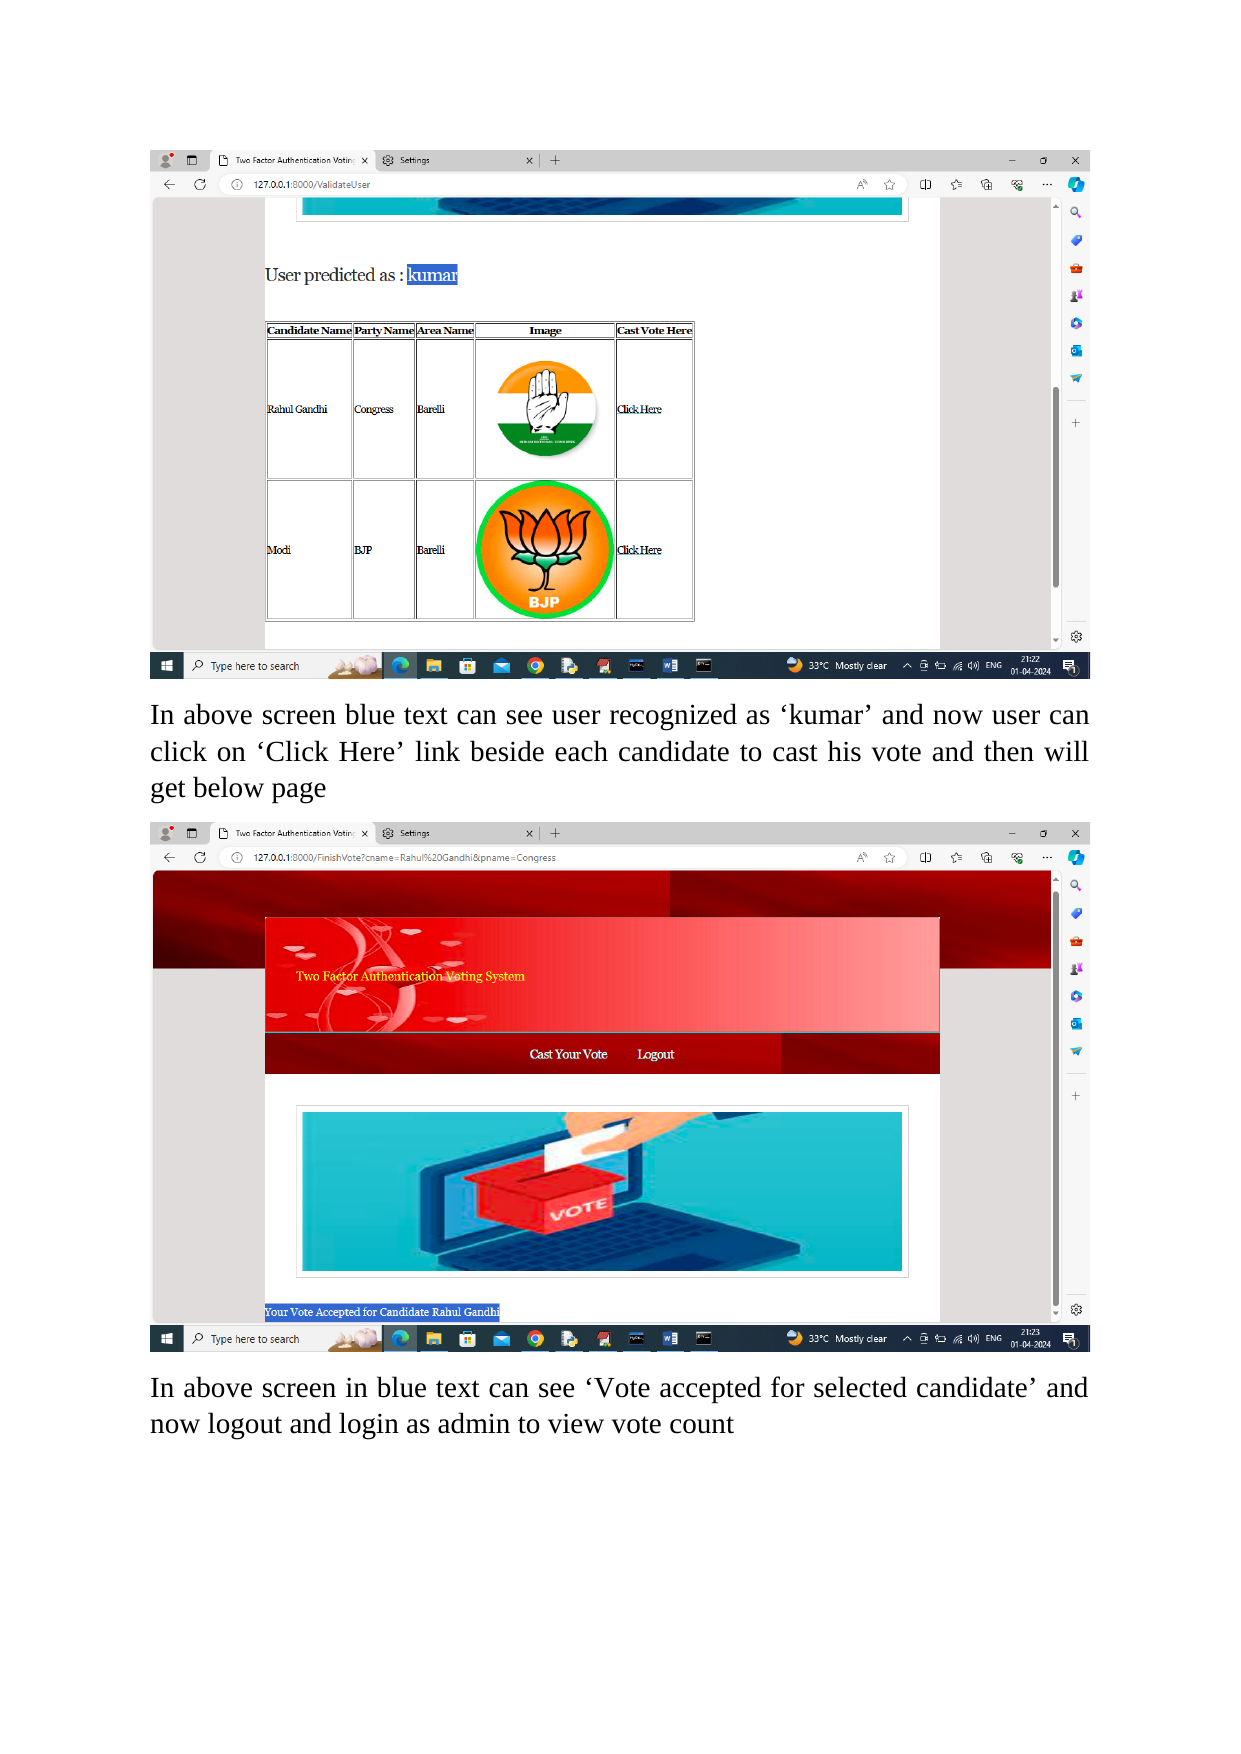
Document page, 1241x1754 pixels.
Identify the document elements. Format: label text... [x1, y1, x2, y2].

text In above screen in blue text can see ‘Vote accepted for selected candidate’ and now logout and login as admin to view vote count [150, 1370, 1090, 1440]
text In above screen blue text can see user recognized as ‘kumar’ and now user can click on ‘Click Here’ link beside each candidate to cast his vote and then will get below page [150, 697, 1090, 803]
picture [150, 822, 1091, 1352]
picture [150, 150, 1091, 679]
